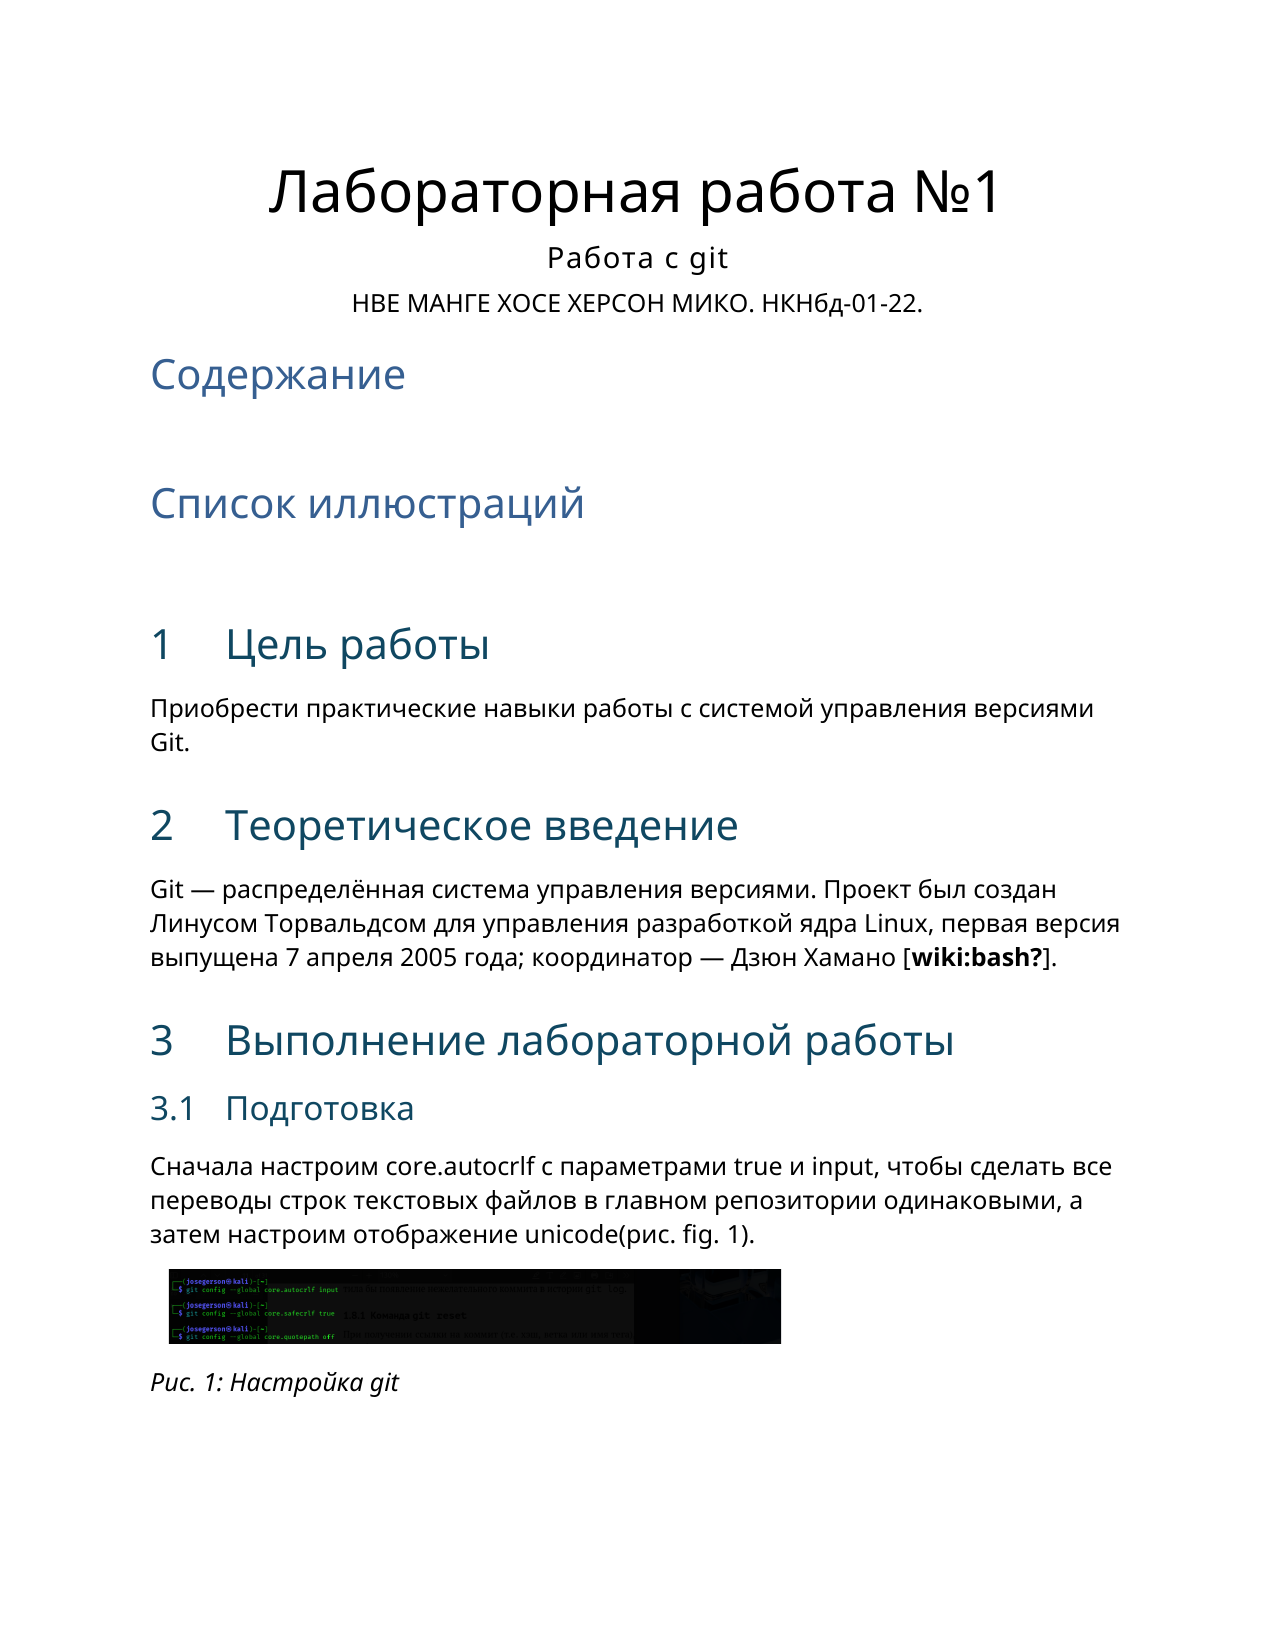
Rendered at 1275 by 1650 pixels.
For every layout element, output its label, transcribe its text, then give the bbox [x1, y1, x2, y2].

text Сначала настроим core.autocrlf с параметрами true и input, чтобы сделать все переводы строк текстовых файлов в главном репозитории одинаковыми, а затем настроим отображение unicode(рис. fig. 1). [150, 1149, 1125, 1251]
text Приобрести практические навыки работы с системой управления версиями Git. [150, 690, 1125, 758]
title Лабораторная работа №1 [150, 150, 1125, 229]
subtitle 3 Выполнение лабораторной работы [150, 1011, 1125, 1068]
subtitle 1 Цель работы [150, 615, 1125, 671]
subtitle 2 Теоретическое введение [150, 796, 1125, 853]
subtitle Работа с git [150, 238, 1125, 277]
subtitle 3.1 Подготовка [150, 1084, 1125, 1130]
picture [168, 1269, 782, 1344]
text Git — распределённая система управления версиями. Проект был создан Линусом Торвальдсом для управления разработкой ядра Linux, первая версия выпущена 7 апреля 2005 года; координатор — Дзюн Хамано [wiki:bash?]. [150, 871, 1125, 973]
text НВЕ МАНГЕ ХОСЕ ХЕРСОН МИКО. НКНбд-01-22. [150, 286, 1125, 320]
text Рис. 1: Настройка git [150, 1365, 1125, 1399]
